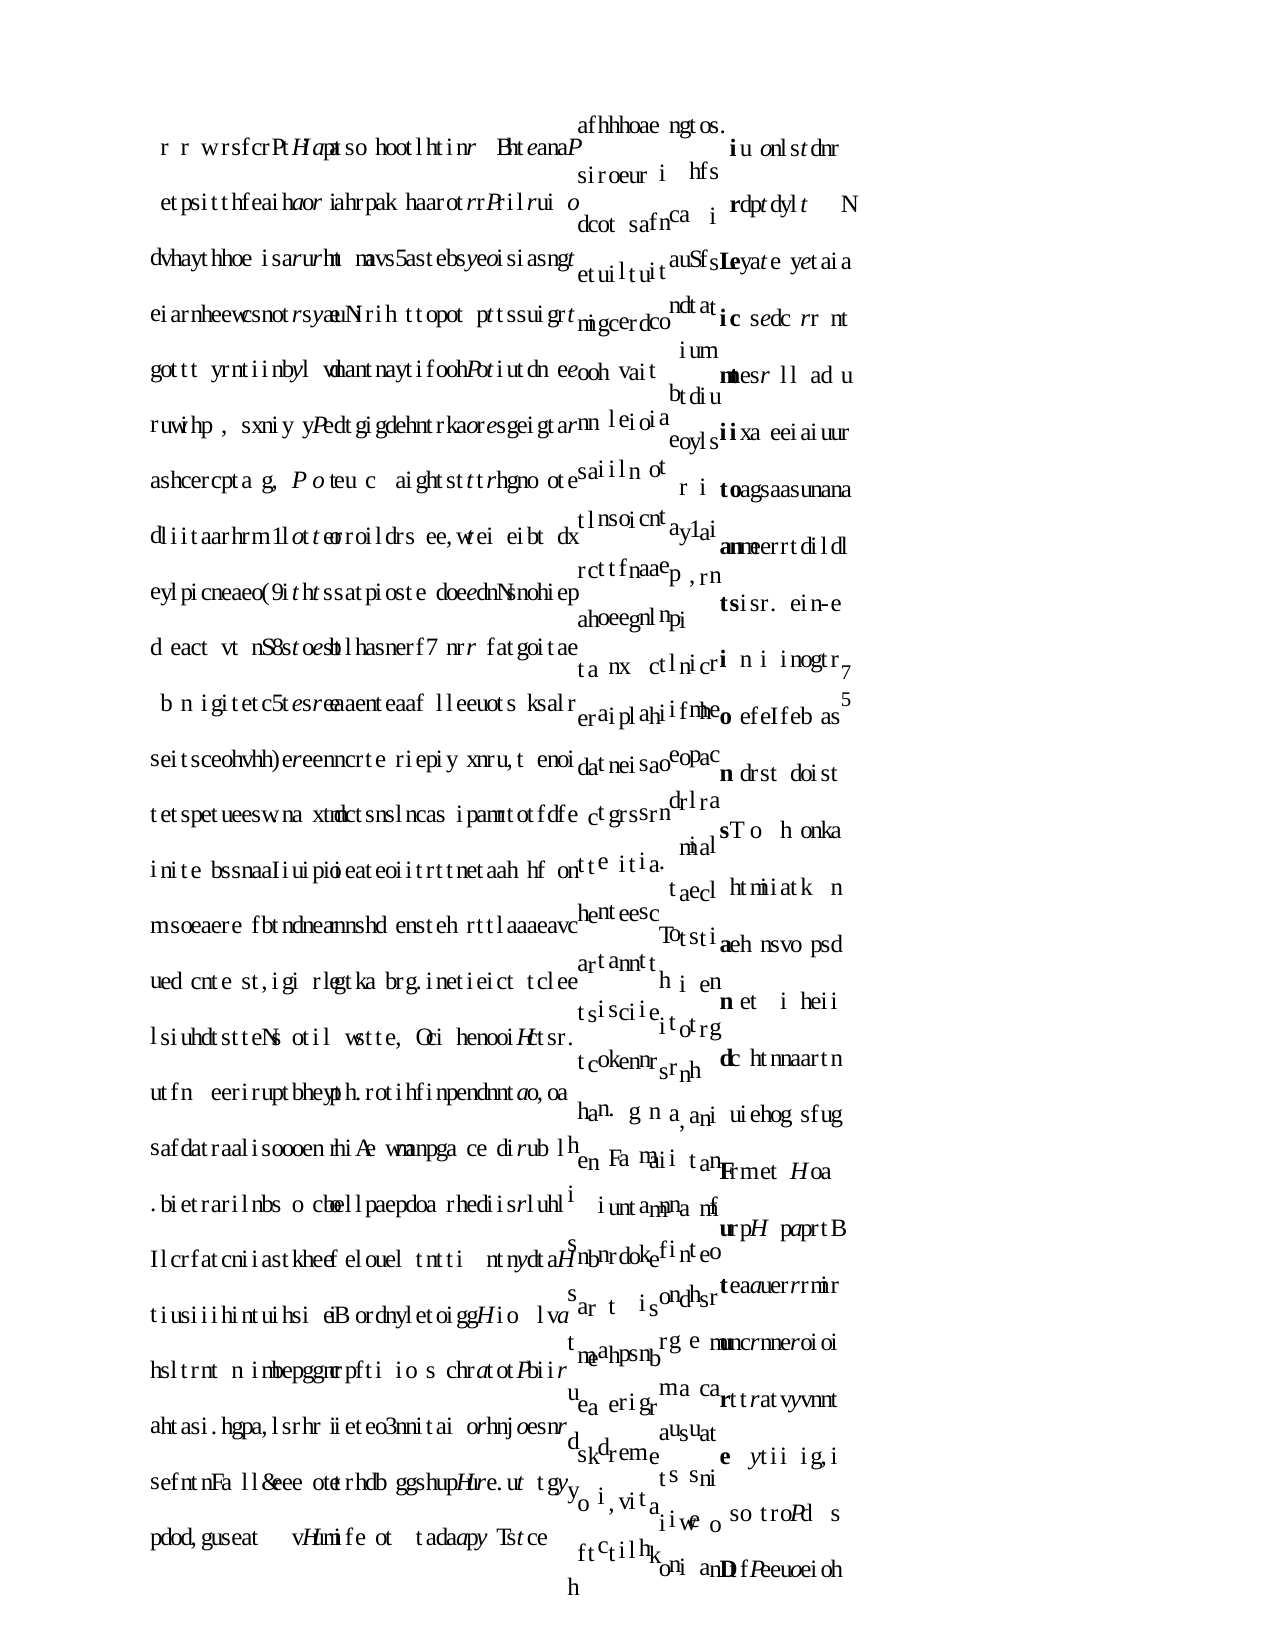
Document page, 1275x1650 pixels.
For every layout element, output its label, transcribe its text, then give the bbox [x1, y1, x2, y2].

text This study has demonstrated that the names of fictional characters can break through into attention in a dichotic listening task. Further, the level of experience and previous training listening to similar audio can assist in making the fictional character names break into attention. [567, 111, 669, 1594]
text degraded stimulus. It has previously been established that while it is difficult for participants to understand synthetic speech at first, with practice and training they can get better at it. Further, previous research has shown that these training effects are even still in place six months after initial training (Schwab, Nusbaum, & Pisoni, 1985). It is possible that by listening to these Harry Potter audiobooks previously those in the high Harry Potter experience group have essentially been trained to be more proficient at understanding the British Natural accent while performing other tasks. All of the participants that reported having listened to audiobooks had done so between 3 to 5 years earlier, implying that this training had long lasting effects. Of note is that of the 7 participants that reported listening to audiobooks, only the participants that were in the high Harry Potter experience group reported unattended Harry Potter information in the British Natural condition. This suggests, that it is not just listening to a Harry Potter audiobook that could be causing this effect, but listening to it and also having a great deal of overall Harry Potter experience. [150, 111, 577, 1557]
